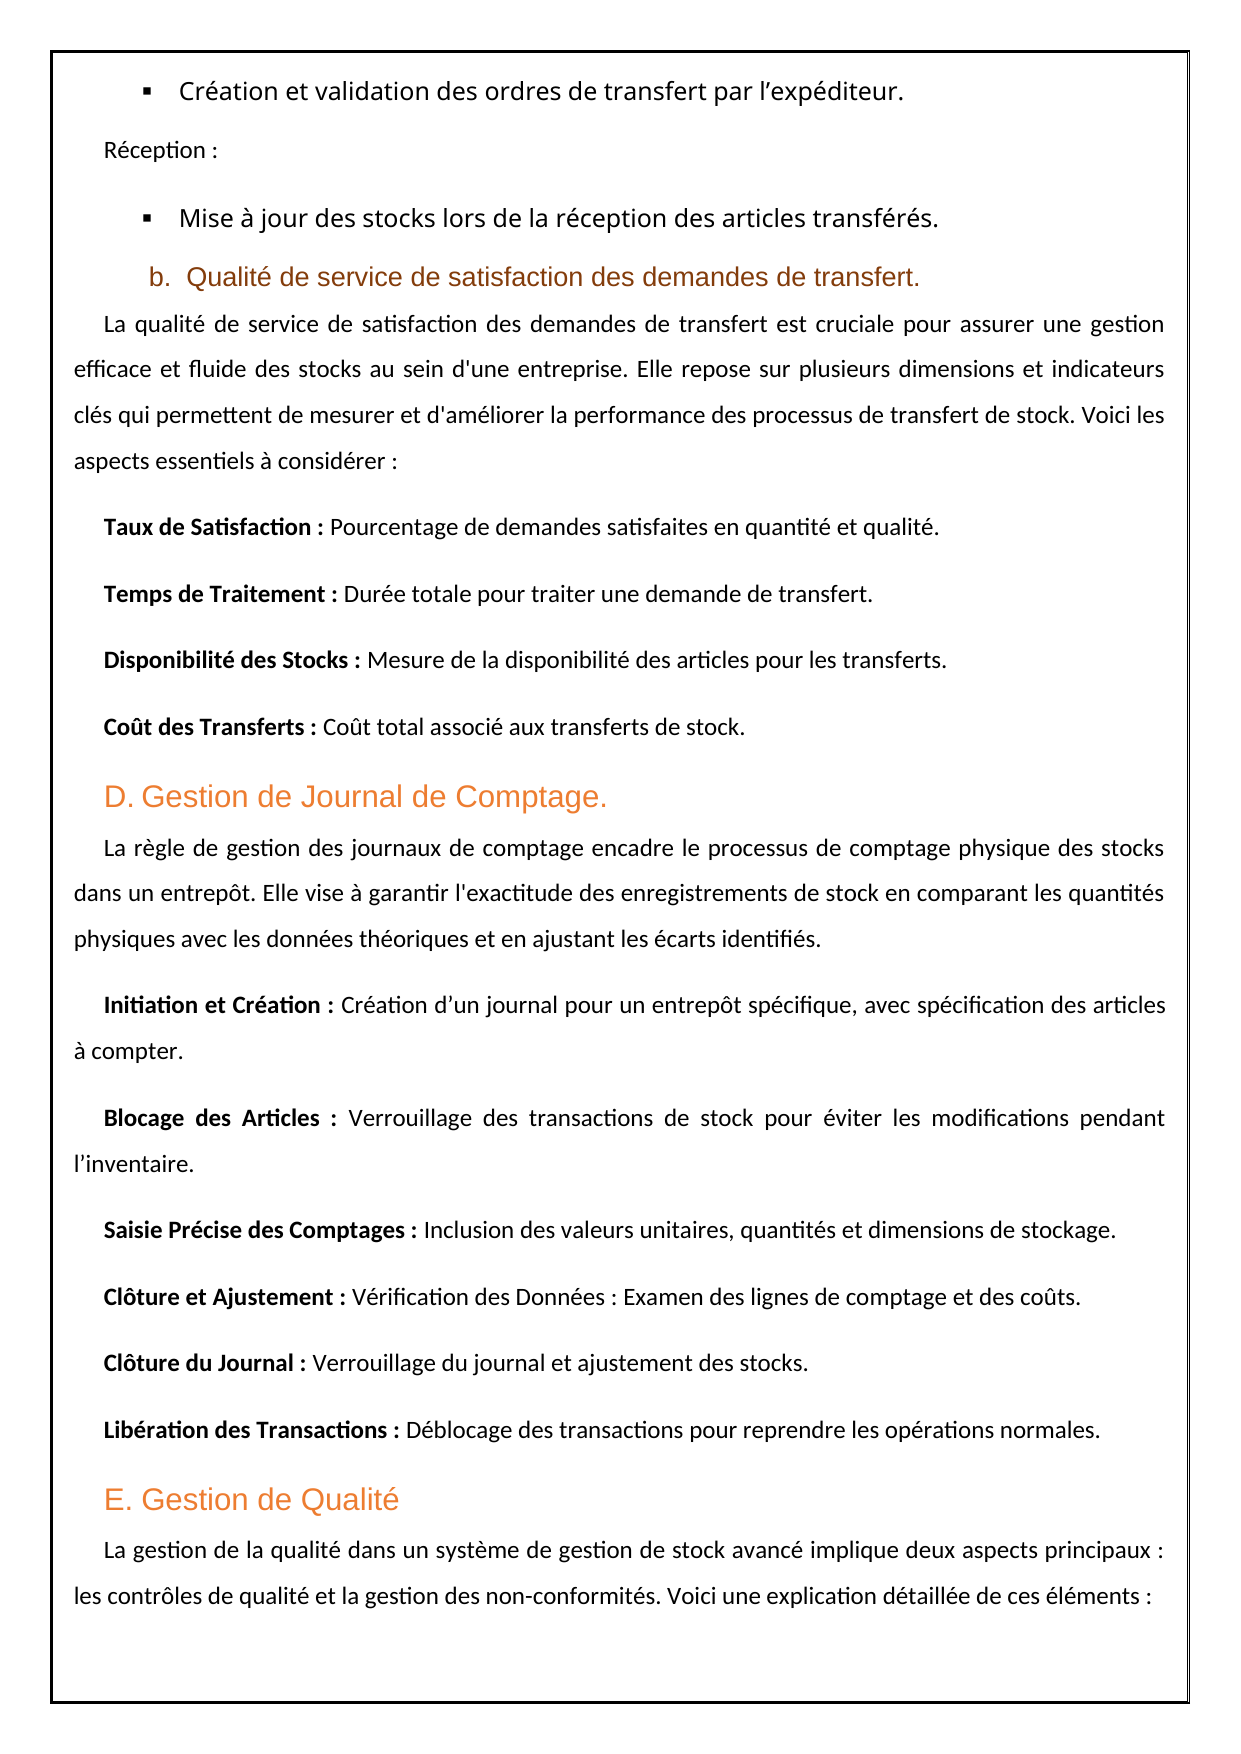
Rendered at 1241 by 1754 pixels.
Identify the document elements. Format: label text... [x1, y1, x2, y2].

list Création et validation des ordres de transfert par l’expéditeur. [141, 73, 1167, 108]
text Temps de Traitement : Durée totale pour traiter une demande de transfert. [73, 578, 1167, 609]
text Clôture du Journal : Verrouillage du journal et ajustement des stocks. [73, 1347, 1167, 1378]
text Initiation et Création : Création d’un journal pour un entrepôt spécifique, avec spécification des articles à compter. [73, 990, 1167, 1066]
text La qualité de service de satisfaction des demandes de transfert est cruciale pour assurer une gestion efficace et fluide des stocks au sein d'une entreprise. Elle repose sur plusieurs dimensions et indicateurs clés qui permettent de mesurer et d'améliorer la performance des processus de transfert de stock. Voici les aspects essentiels à considérer : [73, 308, 1167, 476]
list Mise à jour des stocks lors de la réception des articles transférés. [141, 201, 1167, 234]
text Libération des Transactions : Déblocage des transactions pour reprendre les opérations normales. [73, 1414, 1167, 1444]
text Réception : [73, 134, 1167, 164]
text La gestion de la qualité dans un système de gestion de stock avancé implique deux aspects principaux : les contrôles de qualité et la gestion des non-conformités. Voici une explication détaillée de ces éléments : [73, 1534, 1167, 1611]
text Blocage des Articles : Verrouillage des transactions de stock pour éviter les modifications pendant l’inventaire. [73, 1102, 1167, 1178]
text Disponibilité des Stocks : Mesure de la disponibilité des articles pour les transferts. [73, 645, 1167, 675]
subtitle Gestion de Journal de Comptage. [103, 778, 1167, 814]
text Coût des Transferts : Coût total associé aux transferts de stock. [73, 711, 1167, 742]
subtitle Qualité de service de satisfaction des demandes de transfert. [148, 261, 1167, 292]
text Taux de Satisfaction : Pourcentage de demandes satisfaites en quantité et qualité. [73, 512, 1167, 542]
subtitle Gestion de Qualité [103, 1481, 1167, 1516]
text Saisie Précise des Comptages : Inclusion des valeurs unitaires, quantités et dimensions de stockage. [73, 1214, 1167, 1245]
text Clôture et Ajustement : Vérification des Données : Examen des lignes de comptage et des coûts. [73, 1281, 1167, 1311]
text La règle de gestion des journaux de comptage encadre le processus de comptage physique des stocks dans un entrepôt. Elle vise à garantir l'exactitude des enregistrements de stock en comparant les quantités physiques avec les données théoriques et en ajustant les écarts identifiés. [73, 832, 1167, 954]
